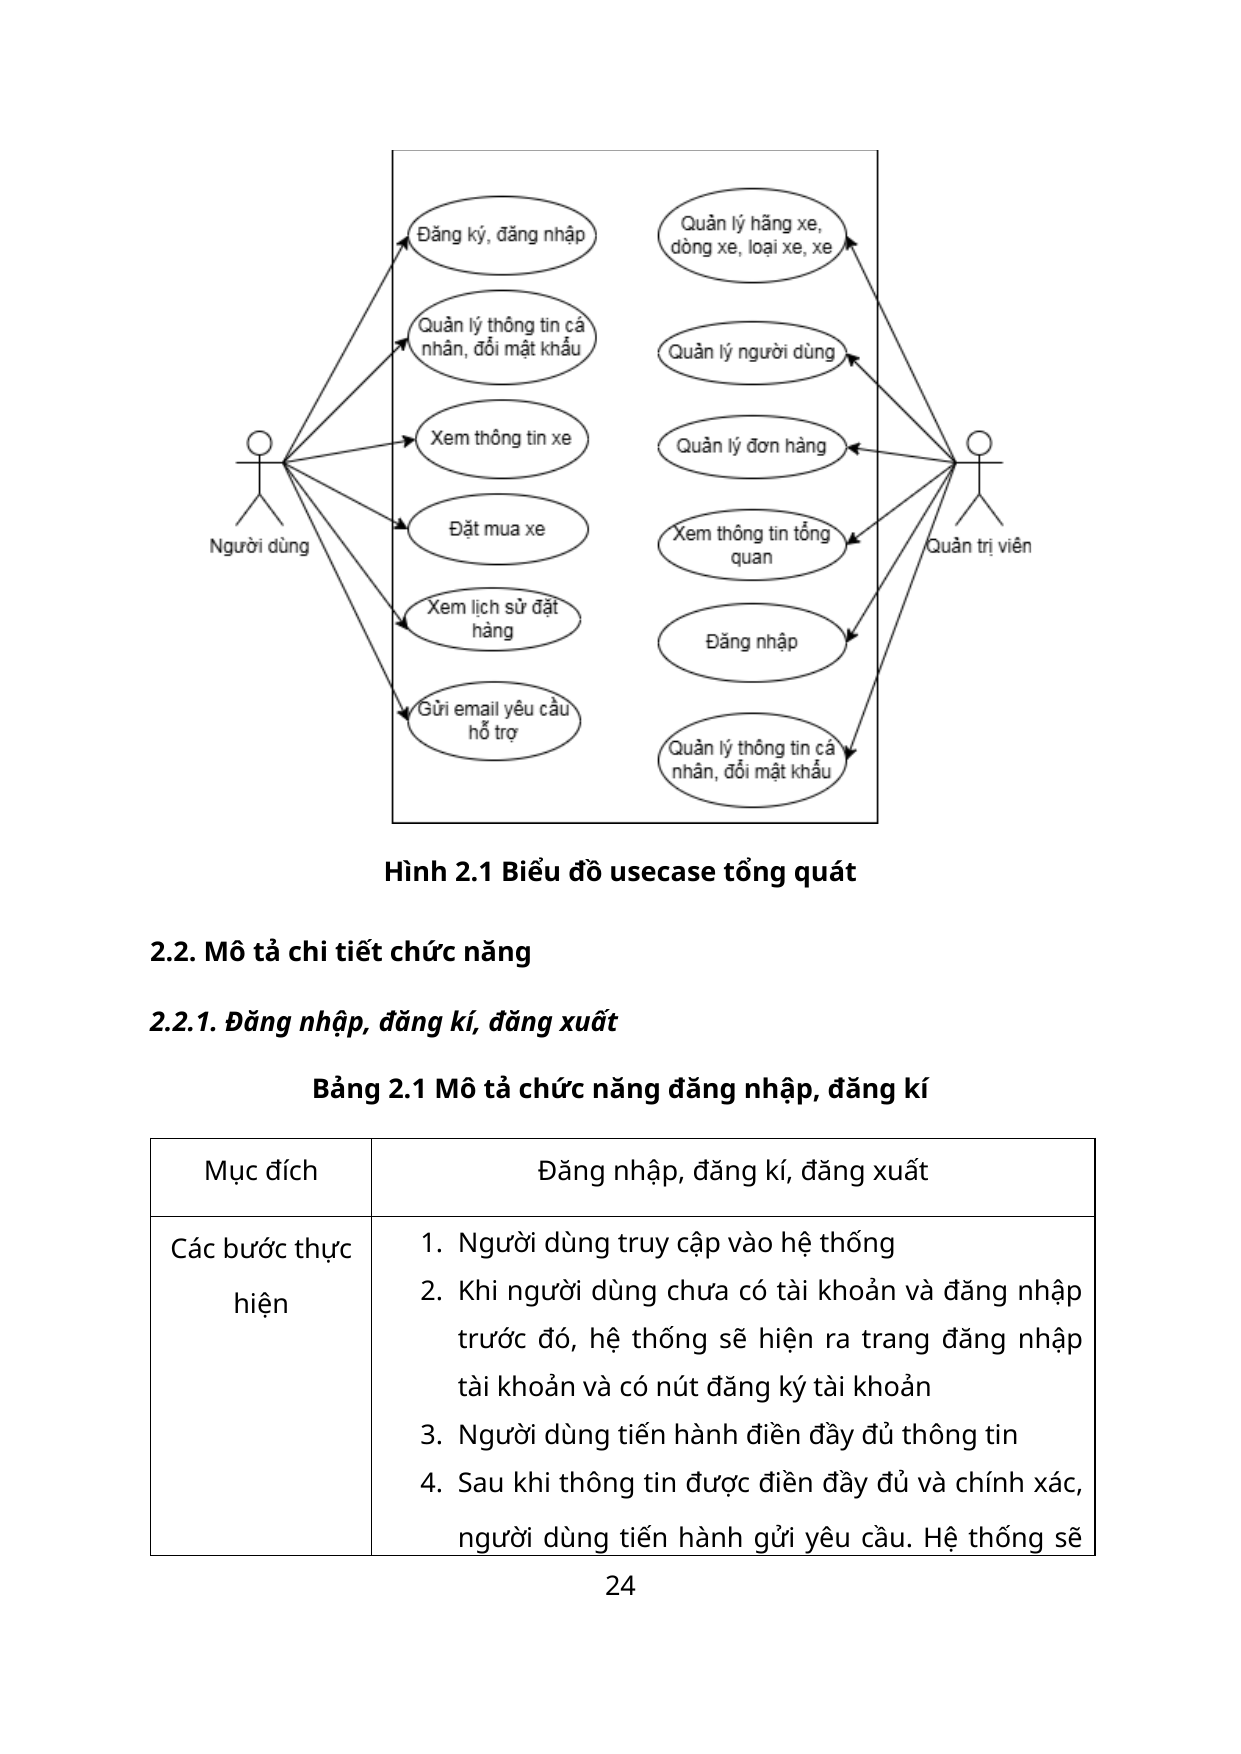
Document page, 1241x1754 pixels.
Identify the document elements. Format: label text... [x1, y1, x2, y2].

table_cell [372, 1217, 1094, 1555]
text Hình 2.1 Biểu đồ usecase tổng quát [150, 853, 1090, 889]
table_header Mục đích [151, 1139, 371, 1216]
table_cell Các bước thực hiện [151, 1217, 371, 1555]
text Bảng 2.1 Mô tả chức năng đăng nhập, đăng kí [150, 1070, 1090, 1107]
subtitle 2.2. Mô tả chi tiết chức năng [150, 933, 1090, 970]
table_header Đăng nhập, đăng kí, đăng xuất [372, 1139, 1094, 1216]
subtitle 2.2.1. Đăng nhập, đăng kí, đăng xuất [150, 1002, 1090, 1039]
picture [209, 150, 1032, 824]
